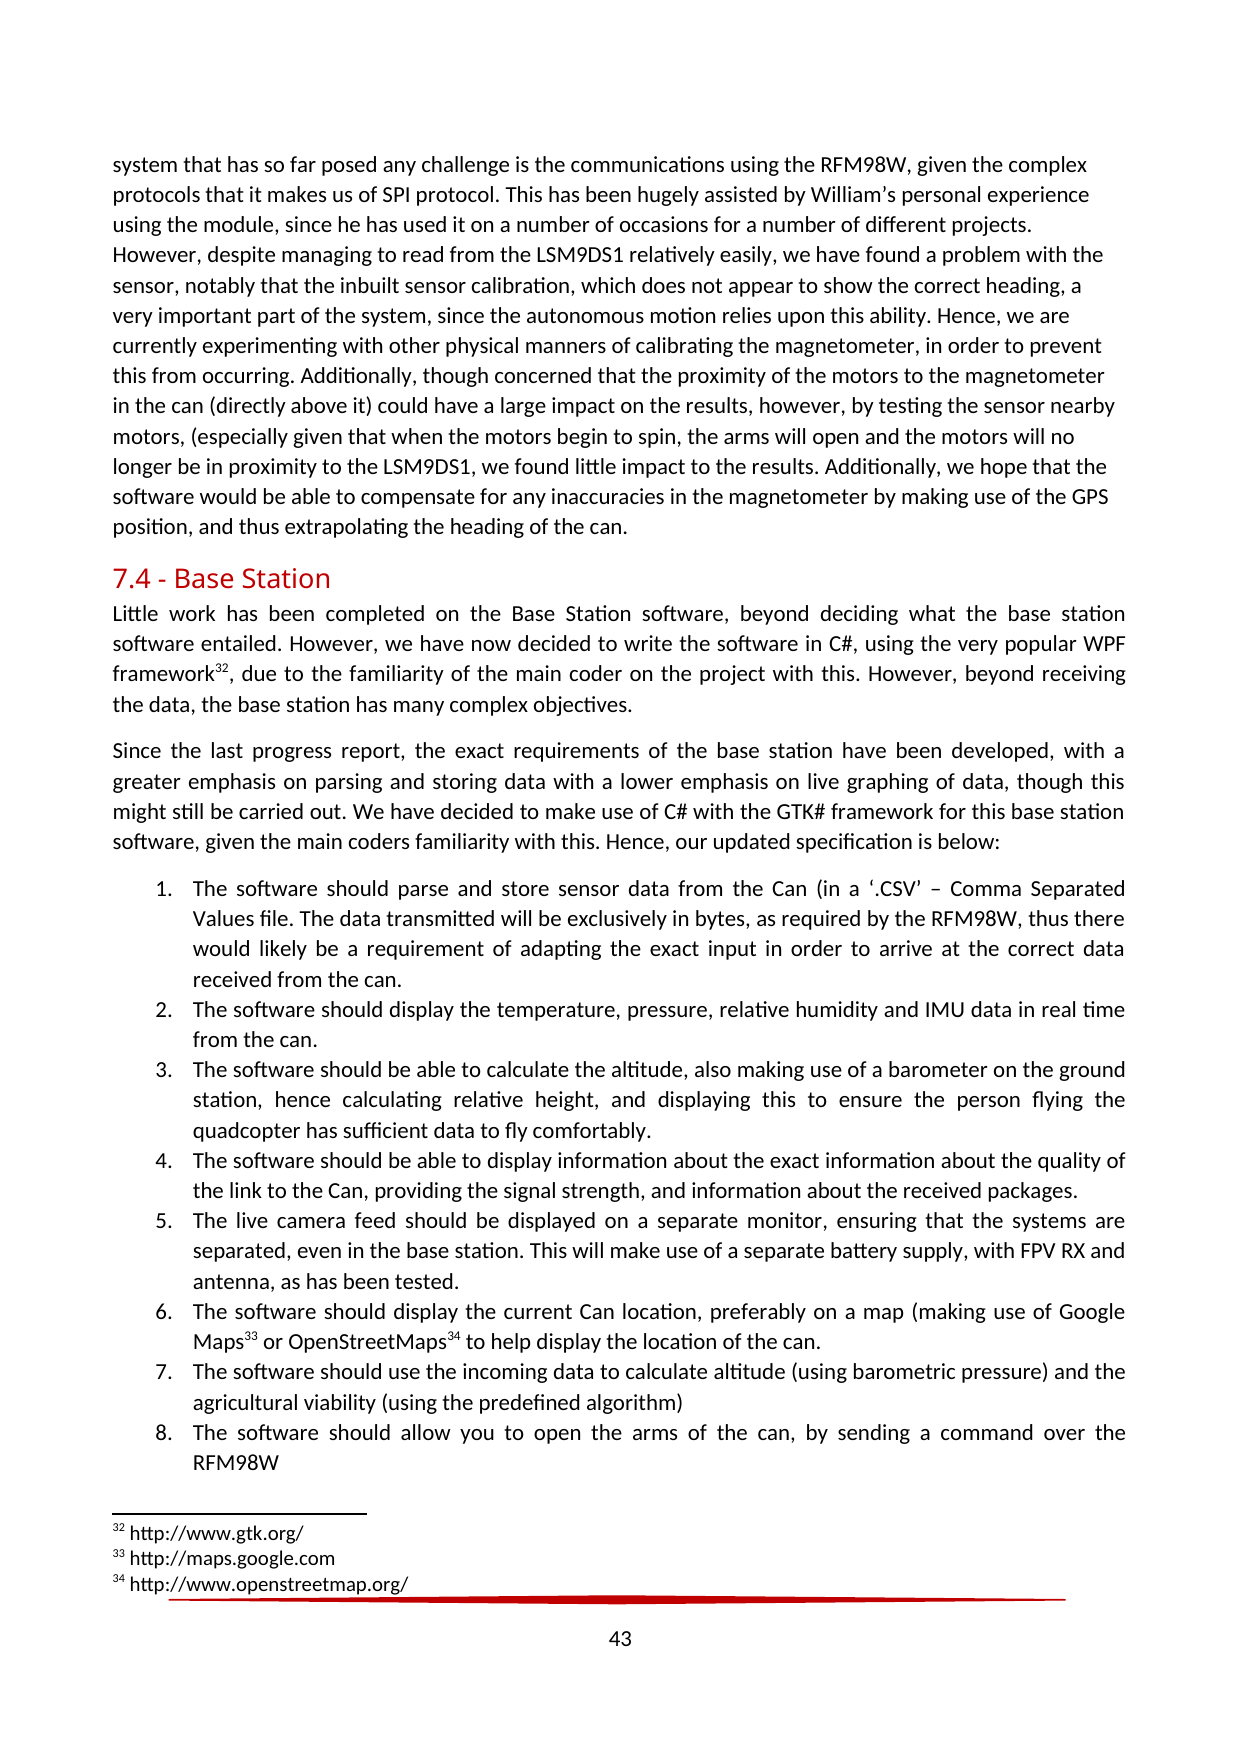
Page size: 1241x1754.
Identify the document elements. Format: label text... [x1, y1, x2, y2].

list The software should allow you to open the arms of the can, by sending a command over the RFM98W [155, 1418, 1128, 1476]
text Since the last progress report, the exact requirements of the base station have been developed, with a greater emphasis on parsing and storing data with a lower emphasis on live graphing of data, though this might still be carried out. We have decided to make use of C# with the GTK# framework for this base station software, given the main coders familiarity with this. Hence, our updated specification is below: [112, 737, 1128, 855]
list The software should display the current Can location, preferably on a map (making use of Google Maps or OpenStreetMaps to help display the location of the can. [155, 1297, 1128, 1355]
text Little work has been completed on the Base Station software, beyond deciding what the base station software entailed. However, we have now decided to write the software in C#, using the very popular WPF framework, due to the familiarity of the main coder on the project with this. However, beyond receiving the data, the base station has many complex objectives. [112, 599, 1128, 718]
list The software should parse and store sensor data from the Can (in a ‘.CSV’ – Comma Separated Values file. The data transmitted will be exclusively in bytes, as required by the RFM98W, thus there would likely be a requirement of adapting the exact input in order to arrive at the correct data received from the can. [155, 874, 1128, 993]
list The software should be able to display information about the exact information about the quality of the link to the Can, providing the signal strength, and information about the received packages. [155, 1146, 1128, 1204]
list The software should use the incoming data to calculate altitude (using barometric pressure) and the agricultural viability (using the predefined algorithm) [155, 1357, 1128, 1416]
list The live camera feed should be displayed on a separate monitor, ensuring that the systems are separated, even in the base station. This will make use of a separate battery supply, with FPV RX and antenna, as has been tested. [155, 1206, 1128, 1295]
subtitle 7.4 - Base Station [112, 559, 1128, 596]
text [112, 150, 1128, 541]
list The software should be able to calculate the altitude, also making use of a barometer on the ground station, hence calculating relative height, and displaying this to ensure the person flying the quadcopter has sufficient data to fly comfortably. [155, 1055, 1128, 1144]
list The software should display the temperature, pressure, relative humidity and IMU data in real time from the can. [155, 995, 1128, 1053]
